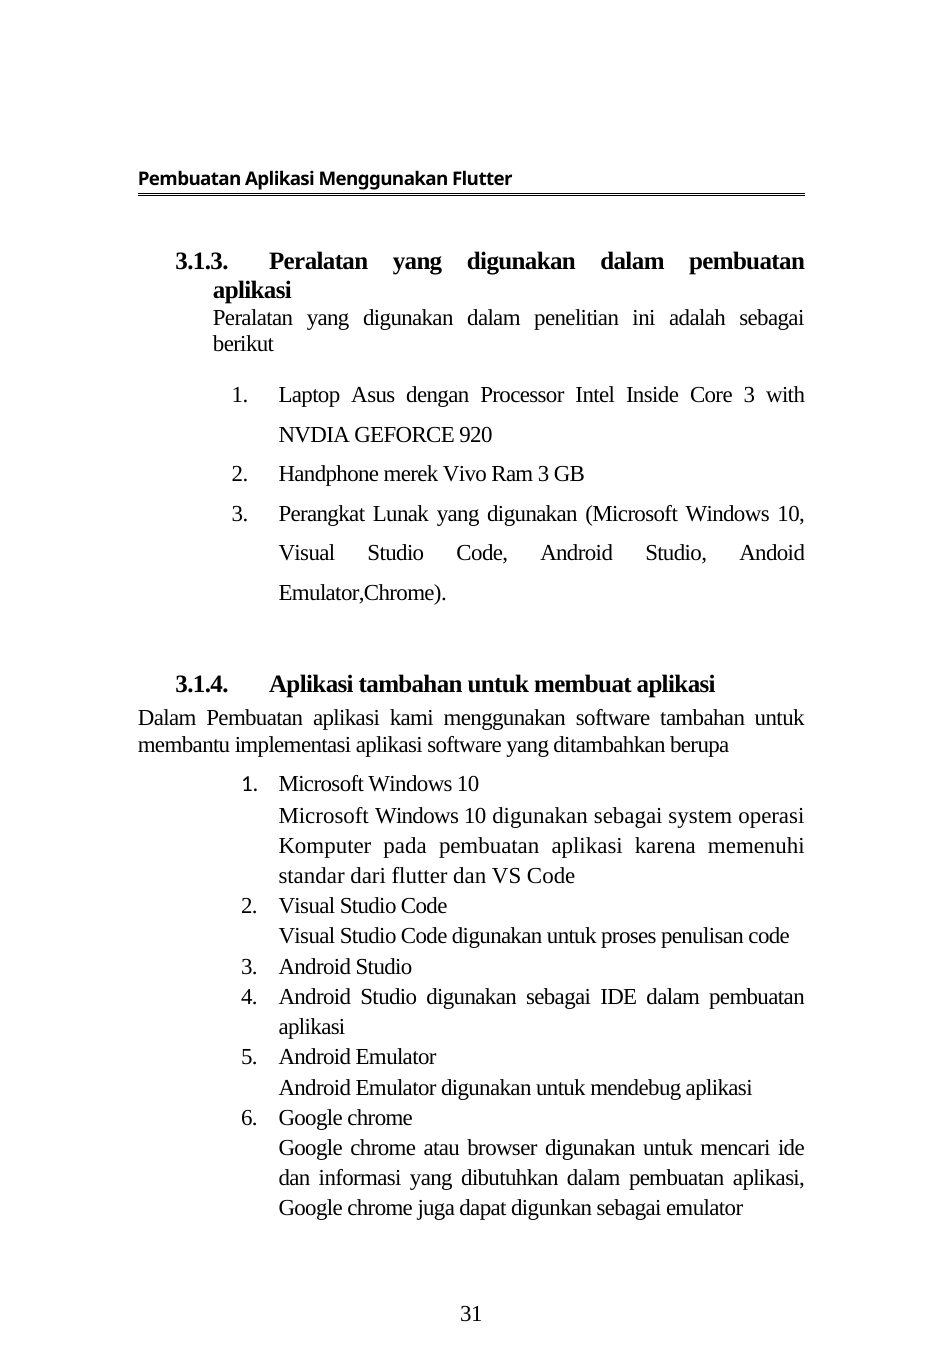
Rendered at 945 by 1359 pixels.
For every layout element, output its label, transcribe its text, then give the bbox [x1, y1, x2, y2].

subtitle Peralatan yang digunakan dalam pembuatan aplikasi [175, 246, 805, 304]
list Android Emulator [241, 1043, 805, 1070]
list Visual Studio Code digunakan untuk proses penulisan code [278, 922, 805, 949]
list Perangkat Lunak yang digunakan (Microsoft Windows 10, Visual Studio Code, Android Studio, Andoid Emulator,Chrome). [231, 500, 805, 605]
list Android Emulator digunakan untuk mendebug aplikasi [278, 1073, 805, 1100]
list Handphone merek Vivo Ram 3 GB [231, 460, 805, 487]
list Android Studio digunakan sebagai IDE dalam pembuatan aplikasi [241, 983, 805, 1039]
subtitle Aplikasi tambahan untuk membuat aplikasi [175, 669, 805, 698]
list Google chrome atau browser digunakan untuk mencari ide dan informasi yang dibutuhkan dalam pembuatan aplikasi, Google chrome juga dapat digunkan sebagai emulator [278, 1134, 805, 1221]
text Peralatan yang digunakan dalam penelitian ini adalah sebagai berikut [213, 304, 805, 356]
list Microsoft Windows 10 [241, 769, 805, 797]
list Laptop Asus dengan Processor Intel Inside Core 3 with NVDIA GEFORCE 920 [231, 381, 805, 447]
list Microsoft Windows 10 digunakan sebagai system operasi Komputer pada pembuatan aplikasi karena memenuhi standar dari flutter dan VS Code [278, 802, 805, 888]
list Android Studio [241, 953, 805, 979]
text Dalam Pembuatan aplikasi kami menggunakan software tambahan untuk membantu implementasi aplikasi software yang ditambahkan berupa [138, 704, 805, 757]
list Google chrome [241, 1104, 805, 1130]
list Visual Studio Code [241, 892, 805, 919]
